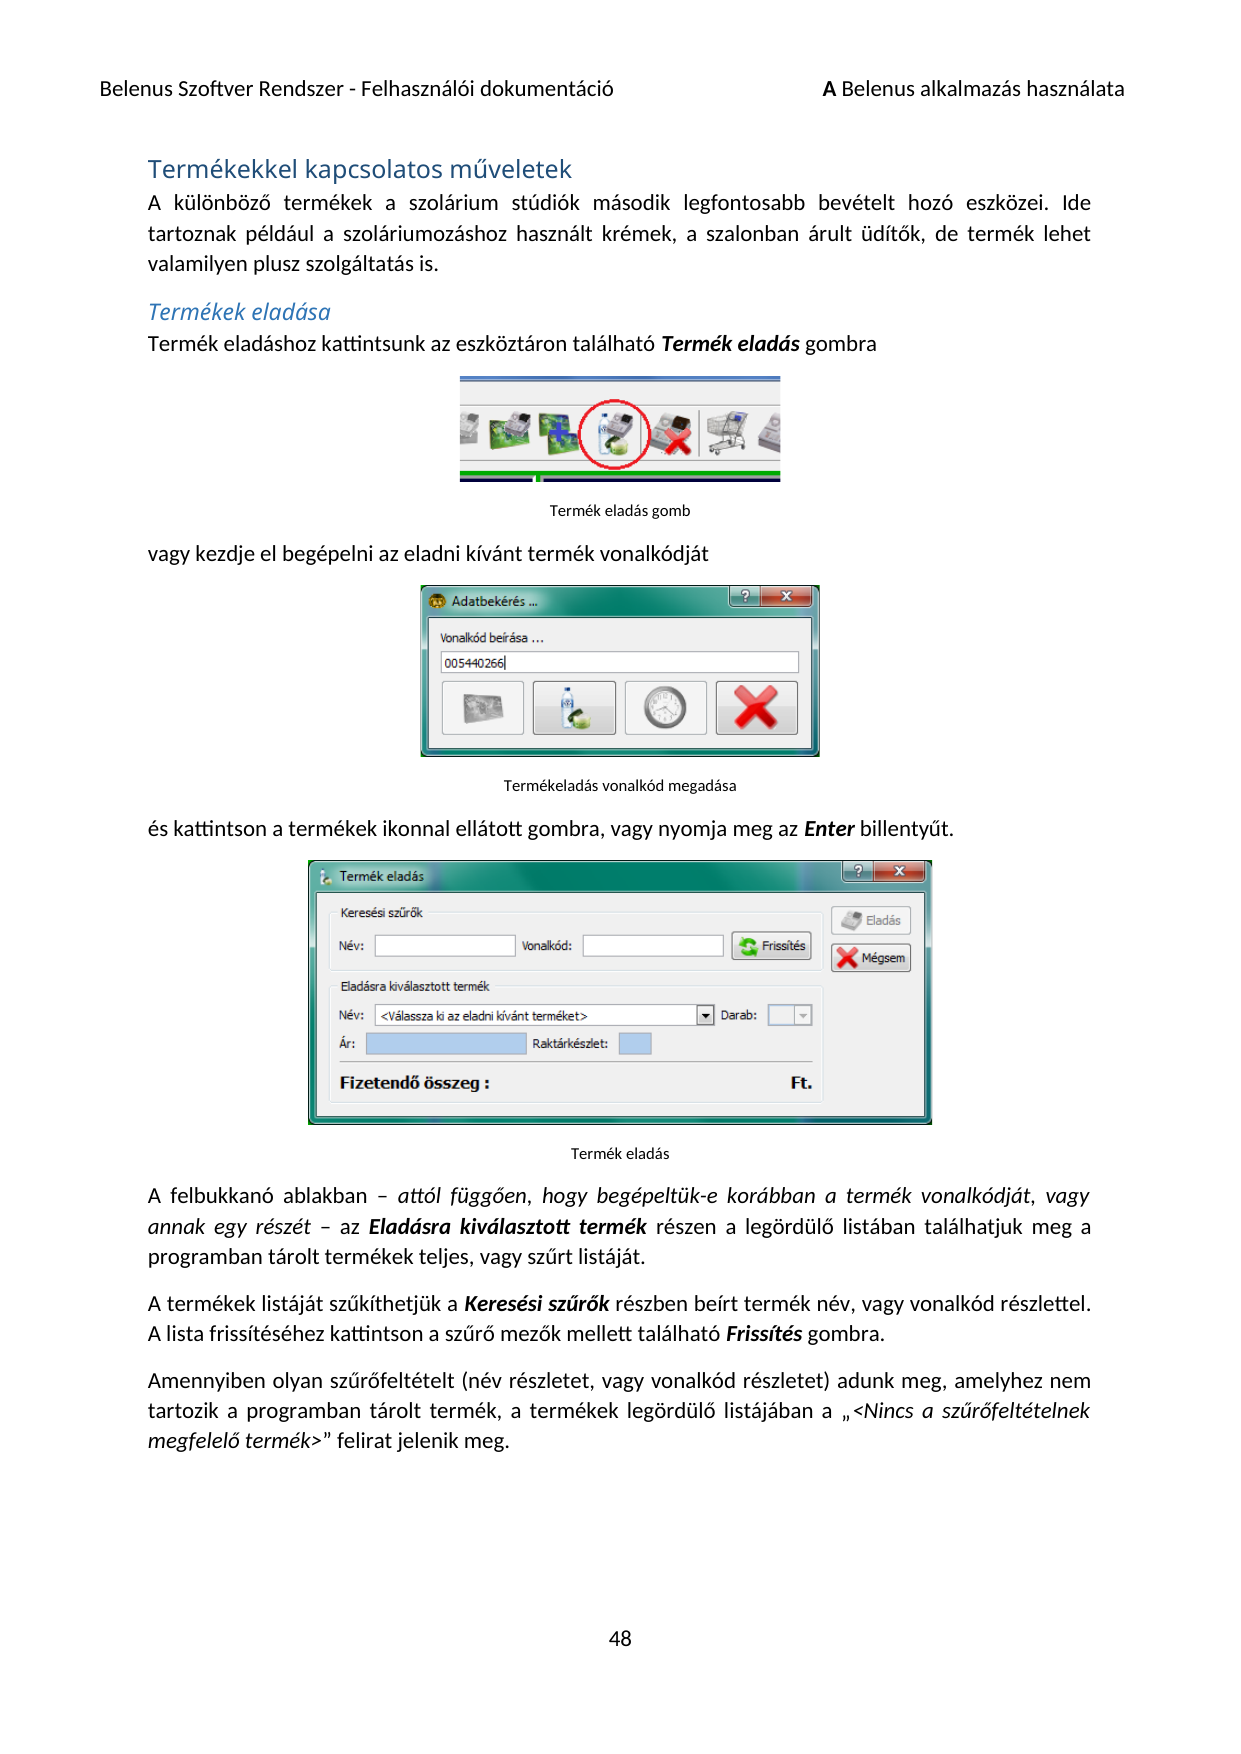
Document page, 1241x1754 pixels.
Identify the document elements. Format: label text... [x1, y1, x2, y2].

subtitle Termékek eladása [148, 296, 1093, 327]
picture [420, 585, 820, 757]
text A felbukkanó ablakban – attól függően, hogy begépeltük-e korábban a termék vonalkódját, vagy annak egy részét – az Eladásra kiválasztott termék részen a legördülő listában találhatjuk meg a programban tárolt termékek teljes, vagy szűrt listáját. [148, 1182, 1093, 1270]
picture [308, 860, 933, 1125]
text vagy kezdje el begépelni az eladni kívánt termék vonalkódját [148, 539, 1093, 567]
text Termék eladás [148, 1143, 1093, 1163]
text Termékeladás vonalkód megadása [148, 775, 1093, 796]
text Termék eladáshoz kattintsunk az eszköztáron található Termék eladás gombra [148, 329, 1093, 358]
text A különböző termékek a szolárium stúdiók második legfontosabb bevételt hozó eszközei. Ide tartoznak például a szoláriumozáshoz használt krémek, a szalonban árult üdítők, de termék lehet valamilyen plusz szolgáltatás is. [148, 188, 1093, 277]
text és kattintson a termékek ikonnal ellátott gombra, vagy nyomja meg az Enter billentyűt. [148, 814, 1093, 842]
text Termék eladás gomb [148, 500, 1093, 521]
text A termékek listáját szűkíthetjük a Keresési szűrők részben beírt termék név, vagy vonalkód részlettel. A lista frissítéséhez kattintson a szűrő mezők mellett található Frissítés gombra. [148, 1289, 1093, 1347]
picture [459, 376, 781, 482]
subtitle Termékekkel kapcsolatos műveletek [148, 152, 1093, 186]
text Amennyiben olyan szűrőfeltételt (név részletet, vagy vonalkód részletet) adunk meg, amelyhez nem tartozik a programban tárolt termék, a termékek legördülő listájában a „<Nincs a szűrőfeltételnek megfelelő termék>” felirat jelenik meg. [148, 1366, 1093, 1454]
